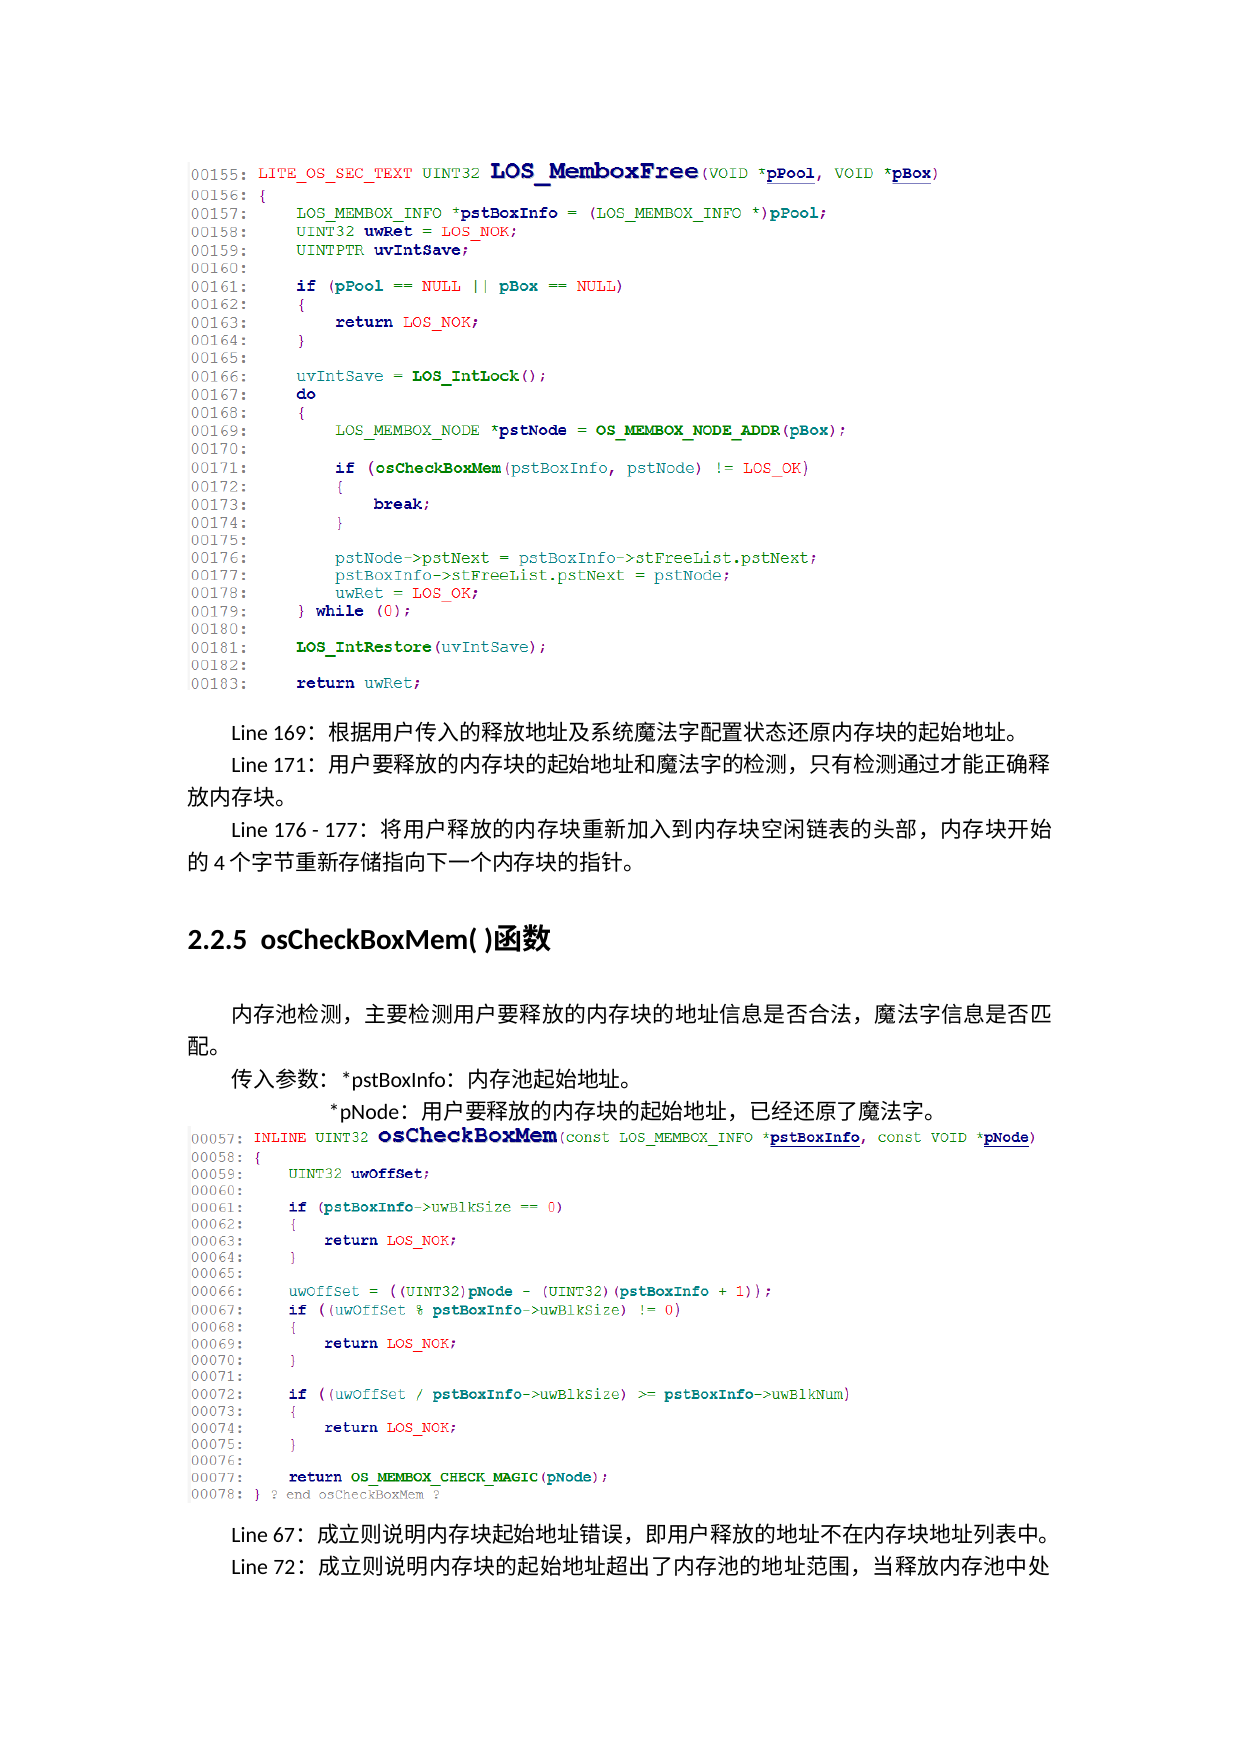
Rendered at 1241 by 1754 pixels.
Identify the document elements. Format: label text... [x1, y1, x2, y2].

picture [187, 1126, 1052, 1503]
text 传入参数：*pstBoxInfo：内存池起始地址。 [187, 1061, 1053, 1094]
text Line 67：成立则说明内存块起始地址错误，即用户释放的地址不在内存块地址列表中。 [187, 1516, 1053, 1549]
text *pNode：用户要释放的内存块的起始地址，已经还原了魔法字。 [275, 1094, 1053, 1126]
picture [187, 162, 1053, 690]
subtitle 2.2.5 osCheckBoxMem( )函数 [187, 904, 1053, 969]
text Line 169：根据用户传入的释放地址及系统魔法字配置状态还原内存块的起始地址。 [187, 714, 1053, 747]
text Line 176 - 177：将用户释放的内存块重新加入到内存块空闲链表的头部，内存块开始的4个字节重新存储指向下一个内存块的指针。 [187, 812, 1053, 877]
text Line 171：用户要释放的内存块的起始地址和魔法字的检测，只有检测通过才能正确释放内存块。 [187, 747, 1053, 812]
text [187, 1549, 1053, 1581]
text 内存池检测，主要检测用户要释放的内存块的地址信息是否合法，魔法字信息是否匹配。 [187, 996, 1053, 1061]
